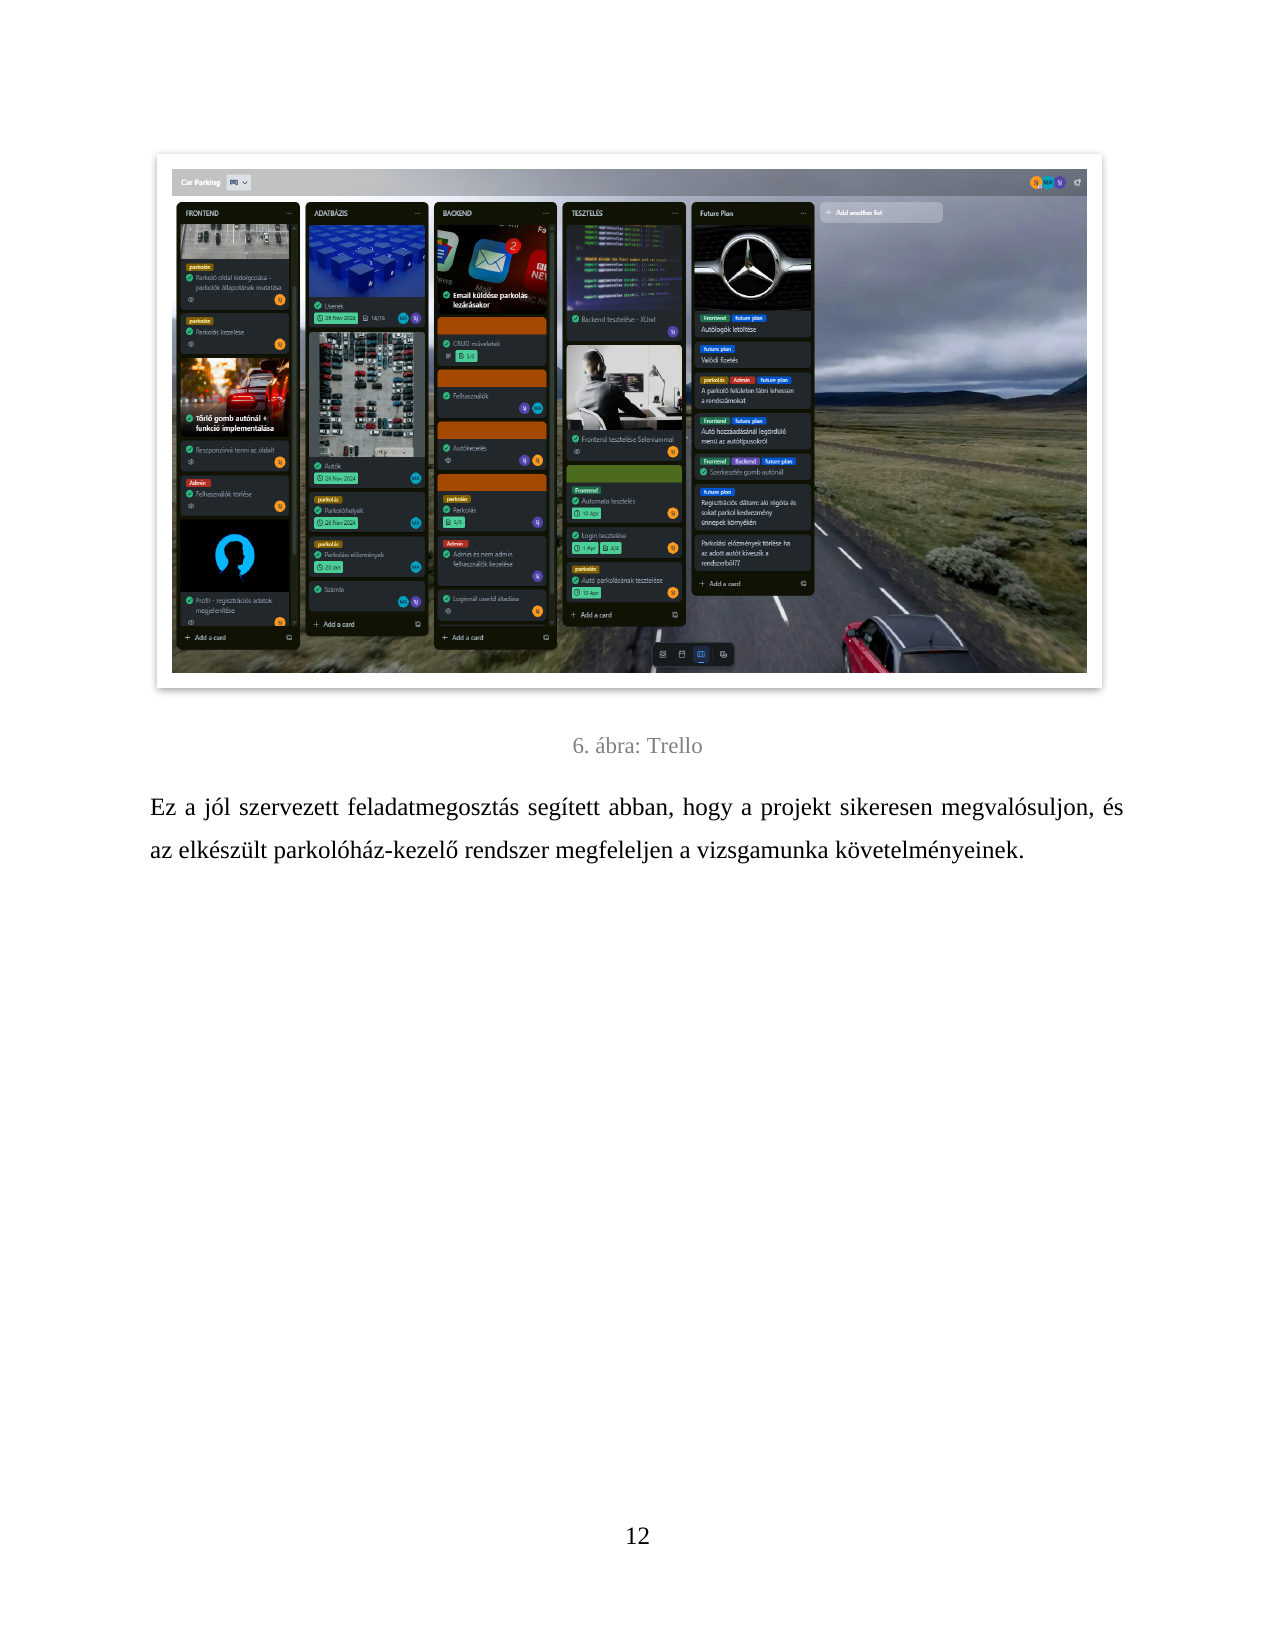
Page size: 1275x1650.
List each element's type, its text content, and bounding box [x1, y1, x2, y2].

text Ez a jól szervezett feladatmegosztás segített abban, hogy a projekt sikeresen megvalósuljon, és az elkészült parkolóház-kezelő rendszer megfeleljen a vizsgamunka követelményeinek. [150, 792, 1125, 864]
picture [172, 169, 1087, 673]
text 6. ábra: Trello [150, 732, 1125, 758]
